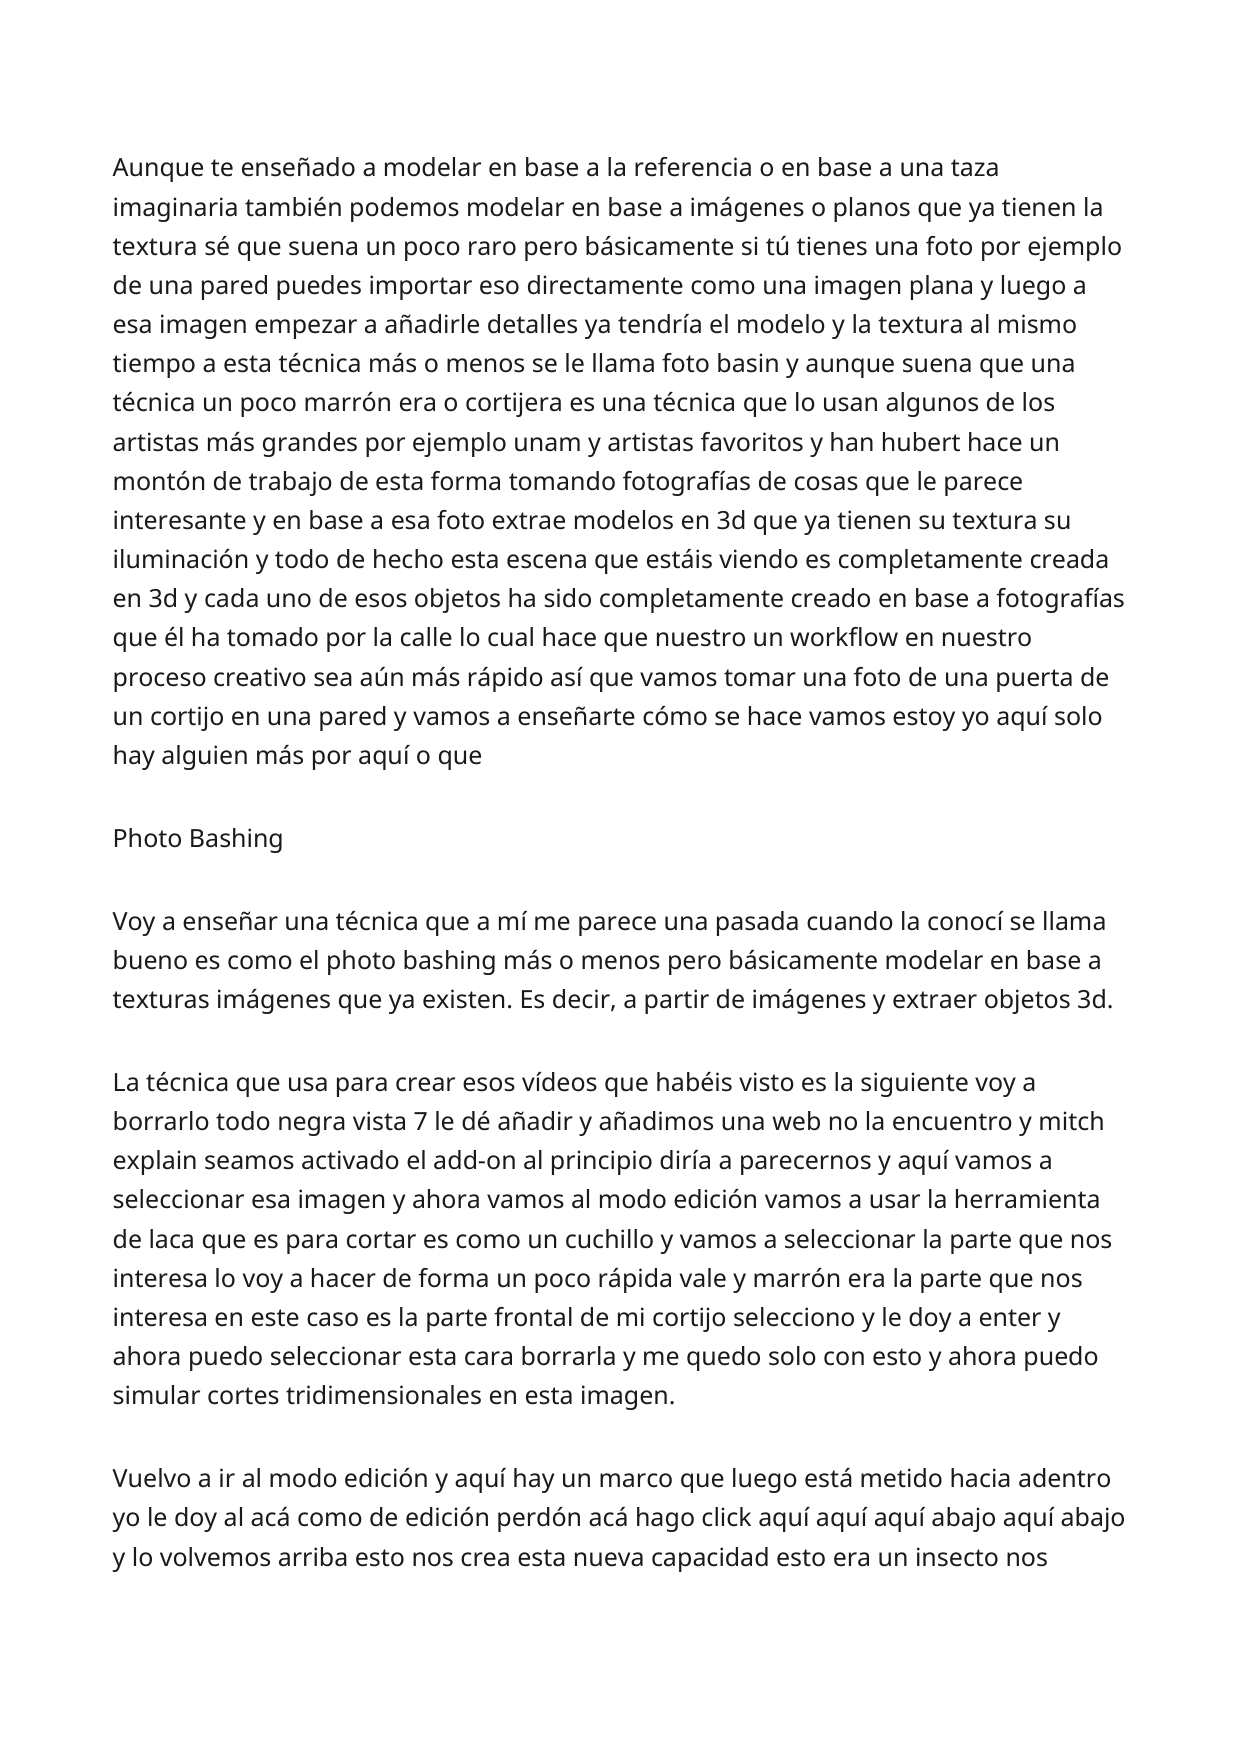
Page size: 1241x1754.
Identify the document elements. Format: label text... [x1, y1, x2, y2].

text Photo Bashing [112, 820, 1128, 854]
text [112, 1461, 1128, 1573]
text Voy a enseñar una técnica que a mí me parece una pasada cuando la conocí se llama bueno es como el photo bashing más o menos pero básicamente modelar en base a texturas imágenes que ya existen. Es decir, a partir de imágenes y extraer objetos 3d. [112, 903, 1128, 1016]
text La técnica que usa para crear esos vídeos que habéis visto es la siguiente voy a borrarlo todo negra vista 7 le dé añadir y añadimos una web no la encuentro y mitch explain seamos activado el add-on al principio diría a parecernos y aquí vamos a seleccionar esa imagen y ahora vamos al modo edición vamos a usar la herramienta de laca que es para cortar es como un cuchillo y vamos a seleccionar la parte que nos interesa lo voy a hacer de forma un poco rápida vale y marrón era la parte que nos interesa en este caso es la parte frontal de mi cortijo selecciono y le doy a enter y ahora puedo seleccionar esta cara borrarla y me quedo solo con esto y ahora puedo simular cortes tridimensionales en esta imagen. [112, 1064, 1128, 1412]
text Aunque te enseñado a modelar en base a la referencia o en base a una taza imaginaria también podemos modelar en base a imágenes o planos que ya tienen la textura sé que suena un poco raro pero básicamente si tú tienes una foto por ejemplo de una pared puedes importar eso directamente como una imagen plana y luego a esa imagen empezar a añadirle detalles ya tendría el modelo y la textura al mismo tiempo a esta técnica más o menos se le llama foto basin y aunque suena que una técnica un poco marrón era o cortijera es una técnica que lo usan algunos de los artistas más grandes por ejemplo unam y artistas favoritos y han hubert hace un montón de trabajo de esta forma tomando fotografías de cosas que le parece interesante y en base a esa foto extrae modelos en 3d que ya tienen su textura su iluminación y todo de hecho esta escena que estáis viendo es completamente creada en 3d y cada uno de esos objetos ha sido completamente creado en base a fotografías que él ha tomado por la calle lo cual hace que nuestro un workflow en nuestro proceso creativo sea aún más rápido así que vamos tomar una foto de una puerta de un cortijo en una pared y vamos a enseñarte cómo se hace vamos estoy yo aquí solo hay alguien más por aquí o que [112, 150, 1128, 772]
